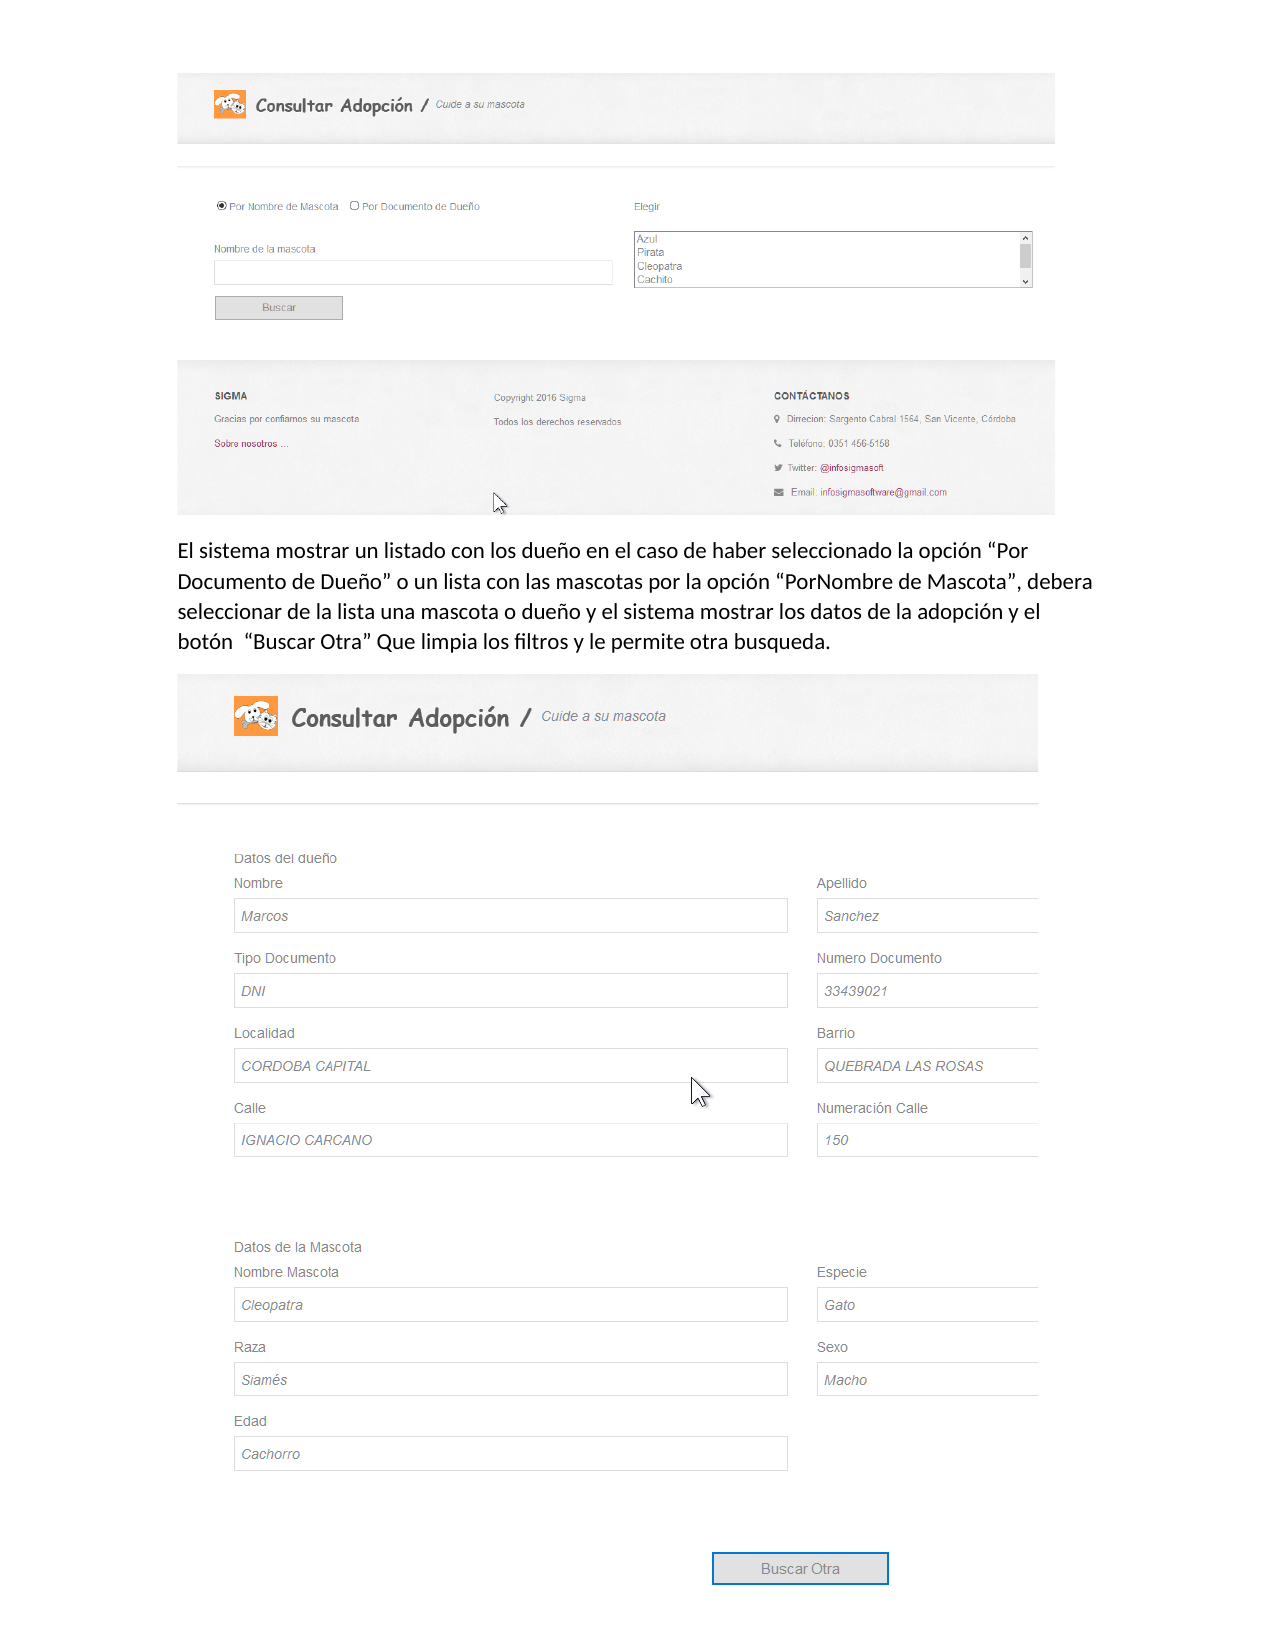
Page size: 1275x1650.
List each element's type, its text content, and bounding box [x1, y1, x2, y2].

text El sistema mostrar un listado con los dueño en el caso de haber seleccionado la opción “Por Documento de Dueño” o un lista con las mascotas por la opción “PorNombre de Mascota”, debera seleccionar de la lista una mascota o dueño y el sistema mostrar los datos de la adopción y el botón “Buscar Otra” Que limpia los filtros y le permite otra busqueda. [177, 537, 1098, 655]
picture [177, 73, 1056, 518]
picture [177, 674, 1039, 1607]
